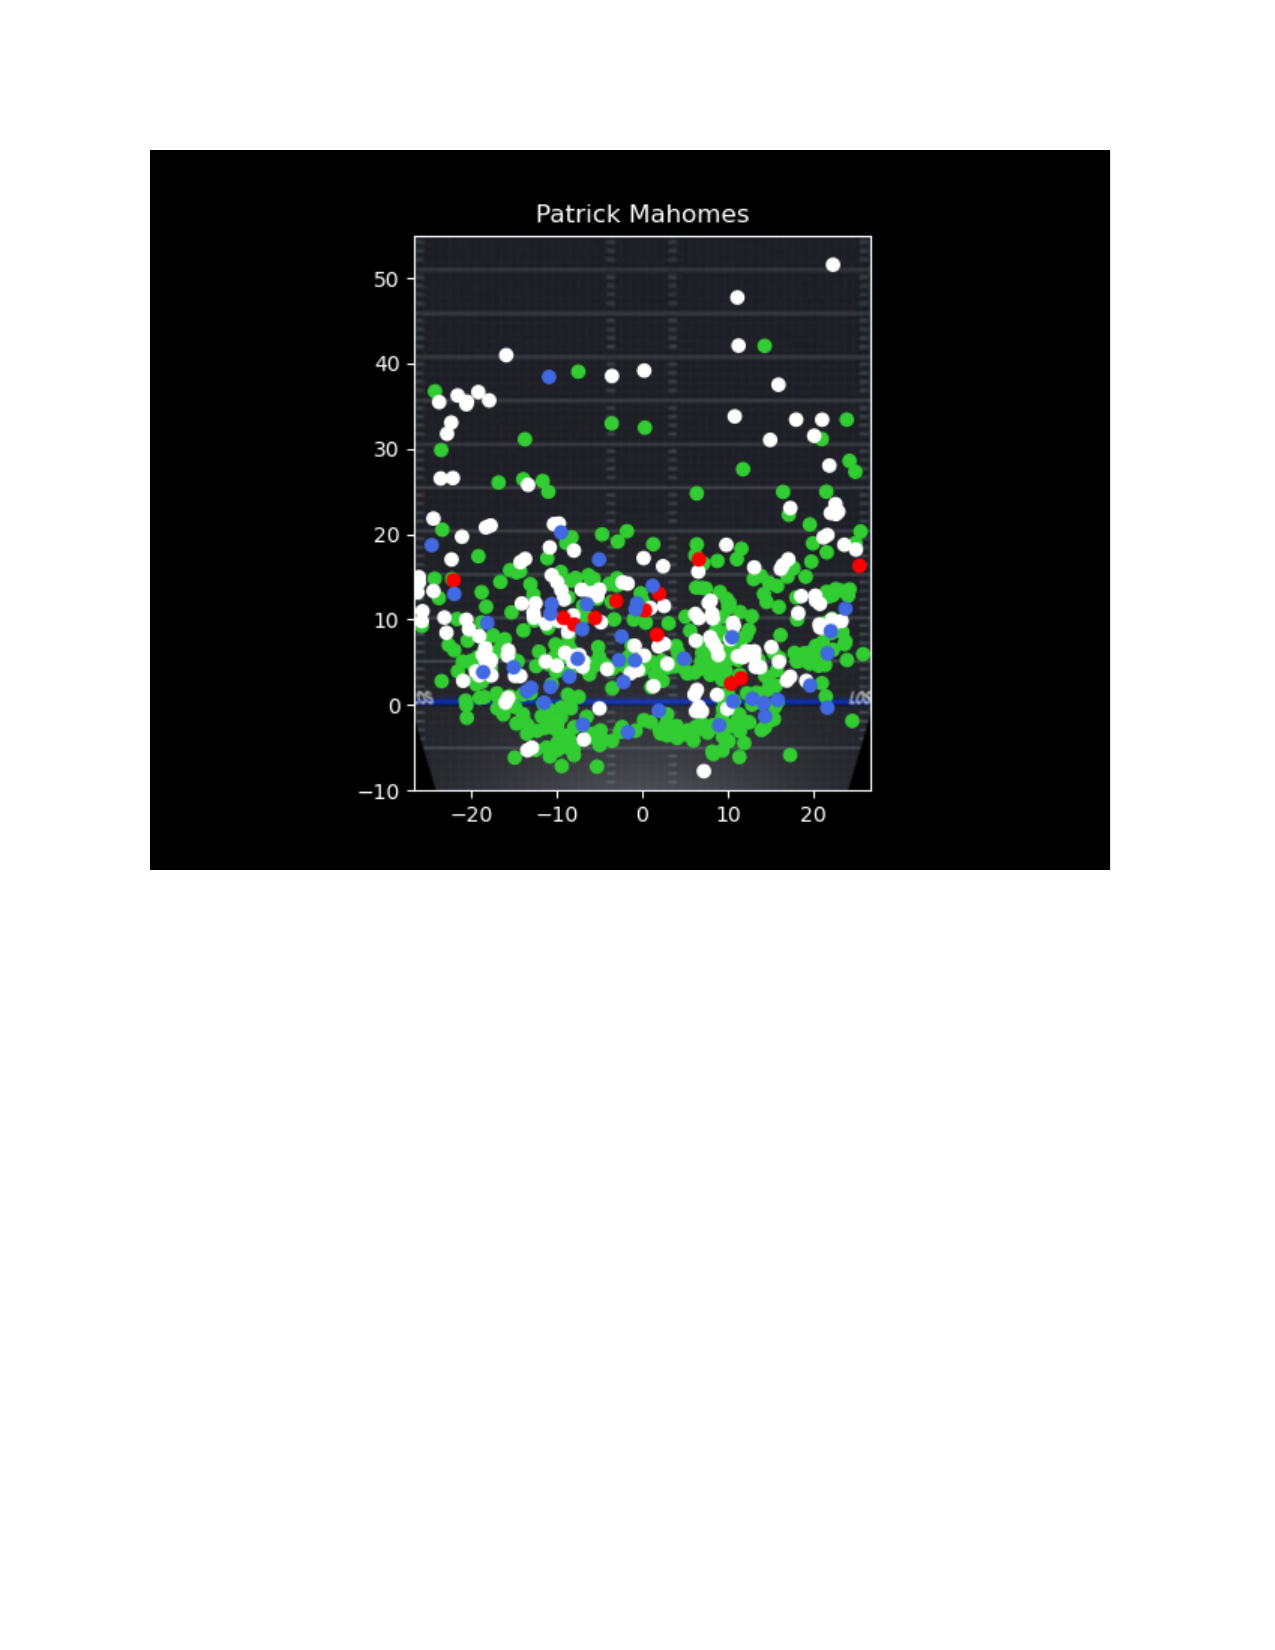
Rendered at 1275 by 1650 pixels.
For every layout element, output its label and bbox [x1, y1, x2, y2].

picture [150, 150, 1110, 870]
